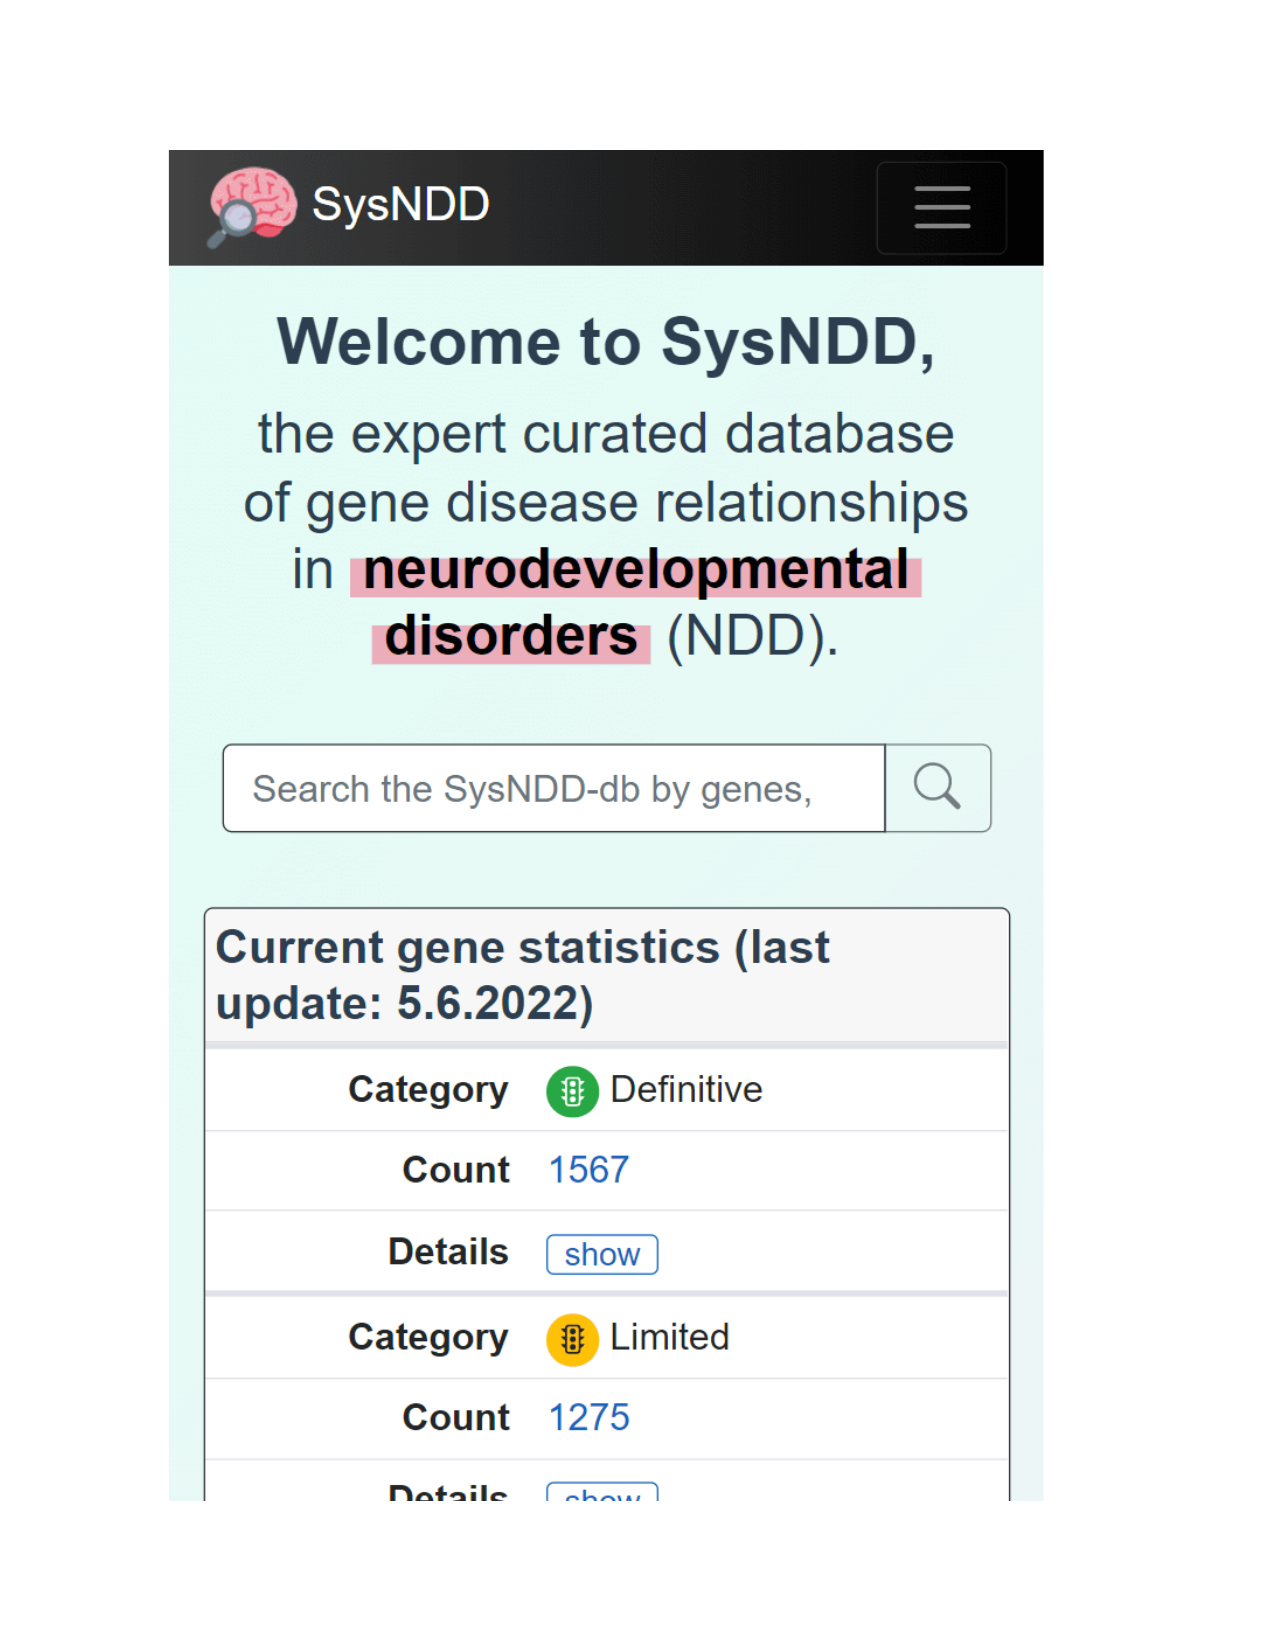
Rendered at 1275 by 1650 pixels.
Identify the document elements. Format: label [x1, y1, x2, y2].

picture [168, 150, 1044, 1501]
